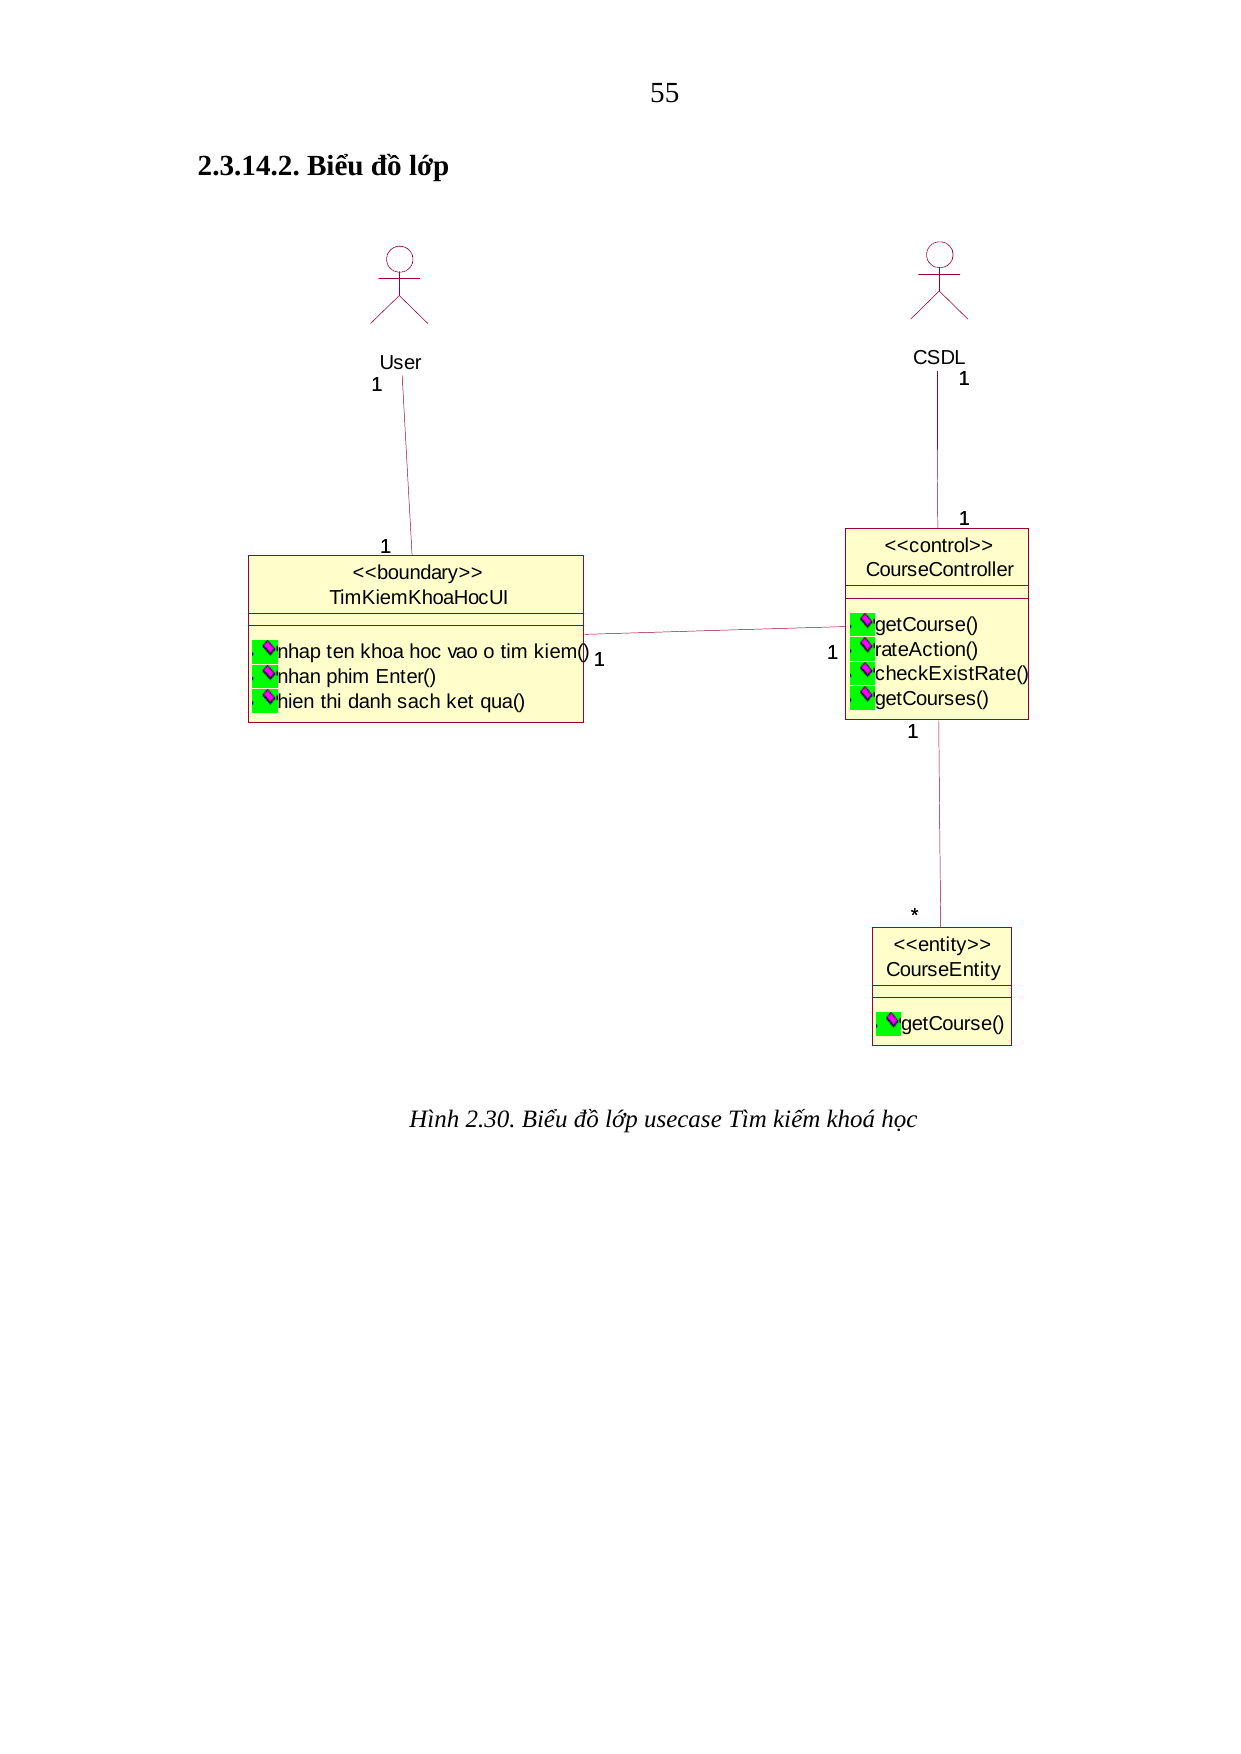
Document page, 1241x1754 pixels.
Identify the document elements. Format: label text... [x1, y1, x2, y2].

text Hình 2.30. Biểu đồ lớp usecase Tìm kiếm khoá học [207, 1104, 1122, 1133]
subtitle 2.3.14.2. Biểu đồ lớp [197, 148, 1122, 181]
